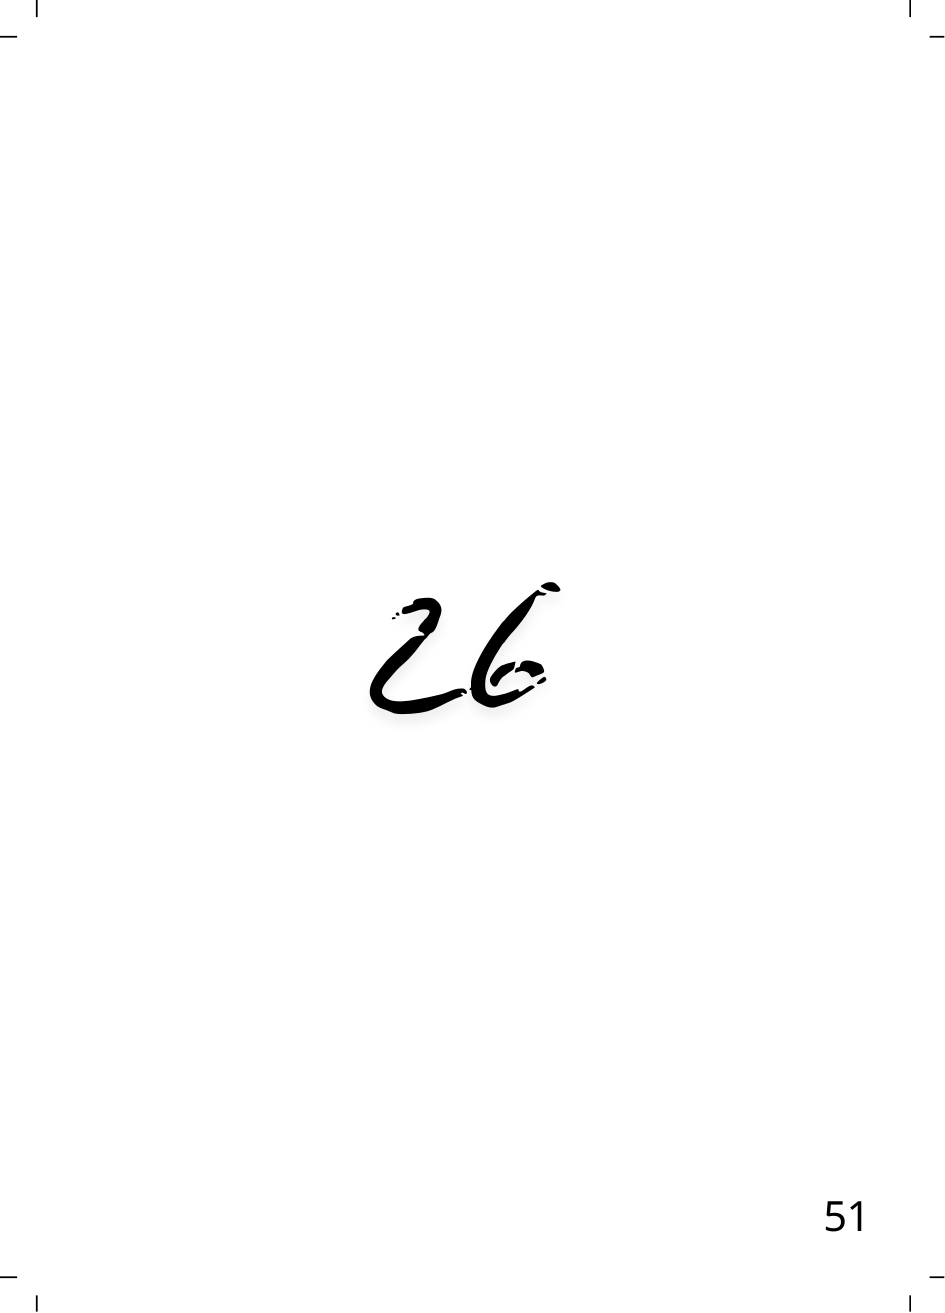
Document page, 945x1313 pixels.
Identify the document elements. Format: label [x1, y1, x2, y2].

picture [347, 454, 582, 857]
